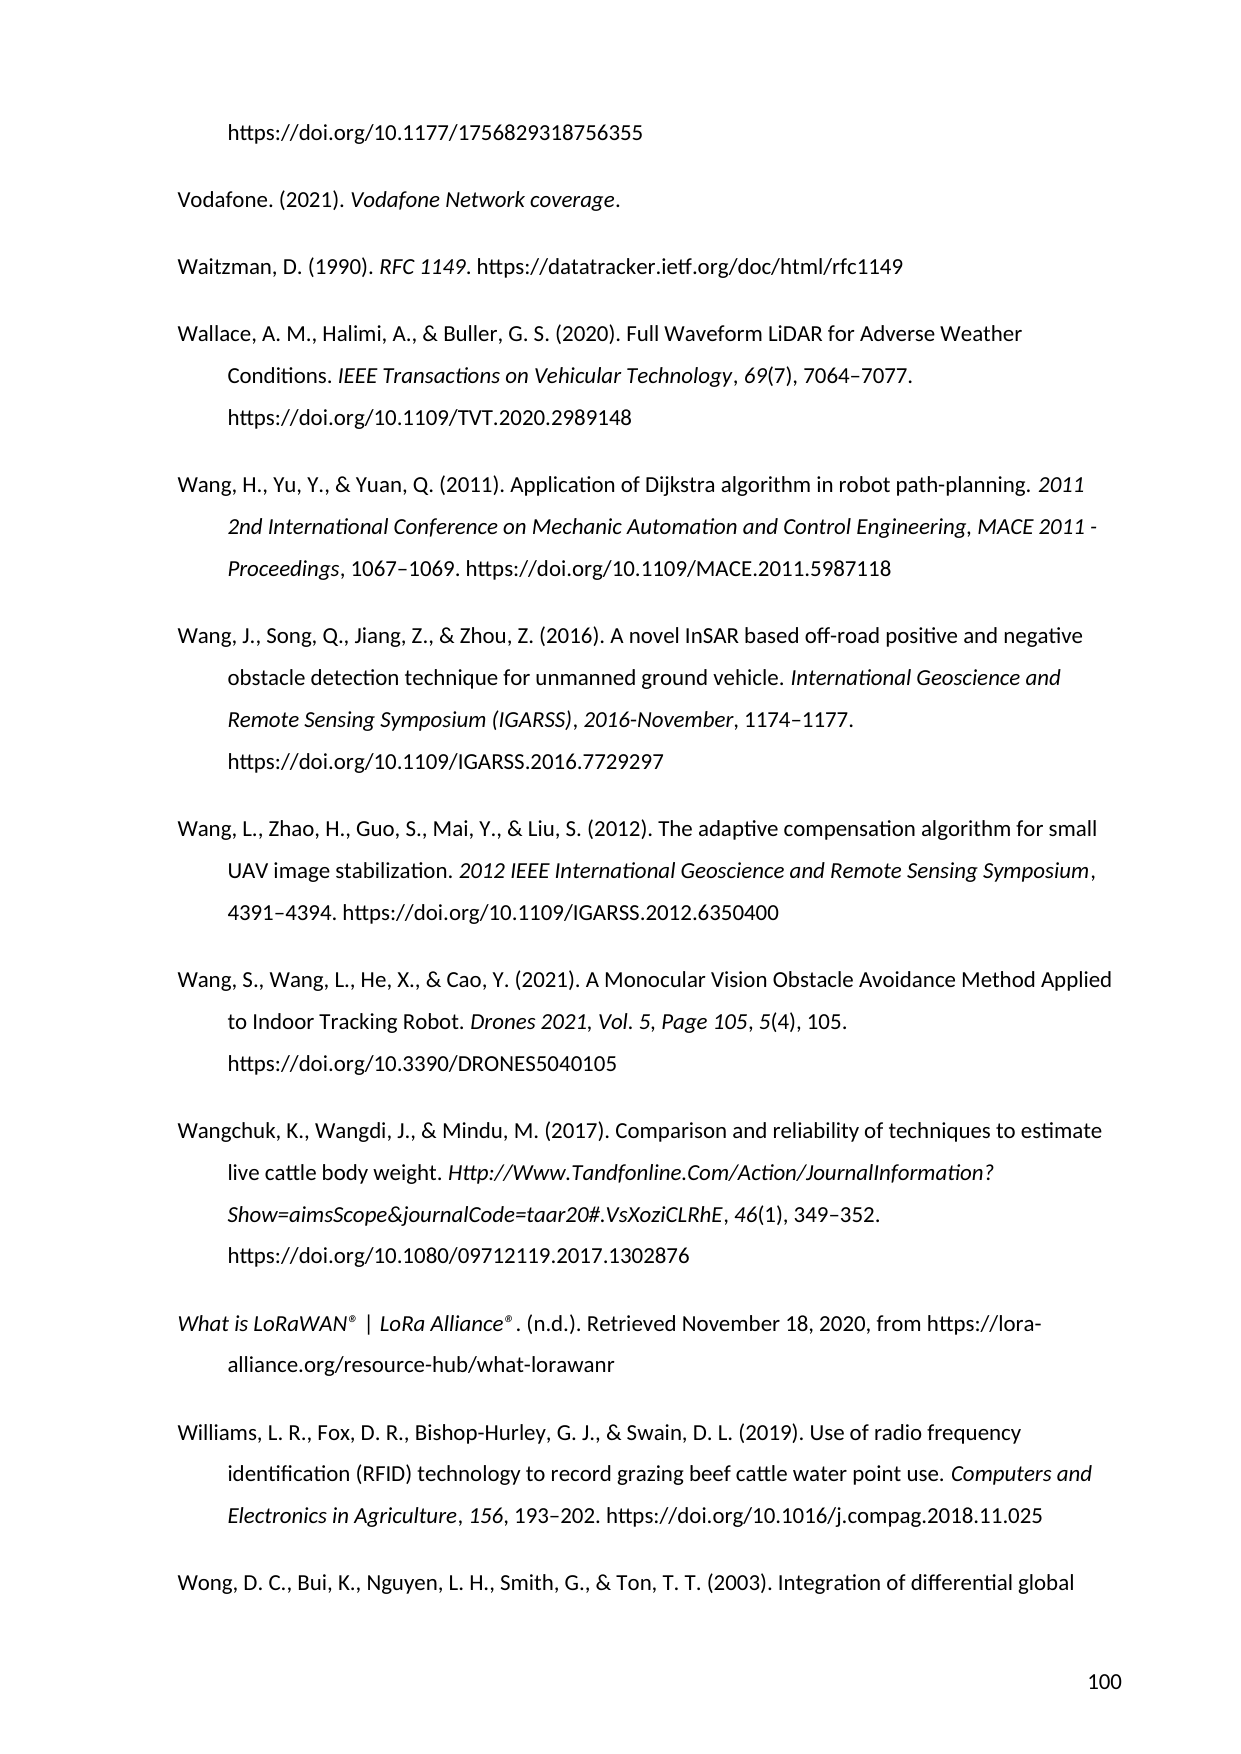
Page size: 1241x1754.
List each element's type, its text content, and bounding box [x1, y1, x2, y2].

text Wang, H., Yu, Y., & Yuan, Q. (2011). Application of Dijkstra algorithm in robot path-planning. 2011 2nd International Conference on Mechanic Automation and Control Engineering, MACE 2011 - Proceedings, 1067–1069. https://doi.org/10.1109/MACE.2011.5987118 [177, 470, 1122, 582]
text Vodafone. (2021). Vodafone Network coverage. [177, 185, 1122, 213]
text Wang, L., Zhao, H., Guo, S., Mai, Y., & Liu, S. (2012). The adaptive compensation algorithm for small UAV image stabilization. 2012 IEEE International Geoscience and Remote Sensing Symposium, 4391–4394. https://doi.org/10.1109/IGARSS.2012.6350400 [177, 814, 1122, 926]
text What is LoRaWAN® | LoRa Alliance®. (n.d.). Retrieved November 18, 2020, from https://lora-alliance.org/resource-hub/what-lorawanr [177, 1309, 1122, 1379]
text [177, 118, 1122, 146]
text Wang, S., Wang, L., He, X., & Cao, Y. (2021). A Monocular Vision Obstacle Avoidance Method Applied to Indoor Tracking Robot. Drones 2021, Vol. 5, Page 105, 5(4), 105. https://doi.org/10.3390/DRONES5040105 [177, 965, 1122, 1077]
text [177, 1568, 1122, 1597]
text Wallace, A. M., Halimi, A., & Buller, G. S. (2020). Full Waveform LiDAR for Adverse Weather Conditions. IEEE Transactions on Vehicular Technology, 69(7), 7064–7077. https://doi.org/10.1109/TVT.2020.2989148 [177, 319, 1122, 431]
text Williams, L. R., Fox, D. R., Bishop-Hurley, G. J., & Swain, D. L. (2019). Use of radio frequency identification (RFID) technology to record grazing beef cattle water point use. Computers and Electronics in Agriculture, 156, 193–202. https://doi.org/10.1016/j.compag.2018.11.025 [177, 1418, 1122, 1529]
text Waitzman, D. (1990). RFC 1149. https://datatracker.ietf.org/doc/html/rfc1149 [177, 252, 1122, 280]
text Wang, J., Song, Q., Jiang, Z., & Zhou, Z. (2016). A novel InSAR based off-road positive and negative obstacle detection technique for unmanned ground vehicle. International Geoscience and Remote Sensing Symposium (IGARSS), 2016-November, 1174–1177. https://doi.org/10.1109/IGARSS.2016.7729297 [177, 621, 1122, 775]
text Wangchuk, K., Wangdi, J., & Mindu, M. (2017). Comparison and reliability of techniques to estimate live cattle body weight. Http://Www.Tandfonline.Com/Action/JournalInformation?Show=aimsScope&journalCode=taar20#.VsXoziCLRhE, 46(1), 349–352. https://doi.org/10.1080/09712119.2017.1302876 [177, 1116, 1122, 1270]
